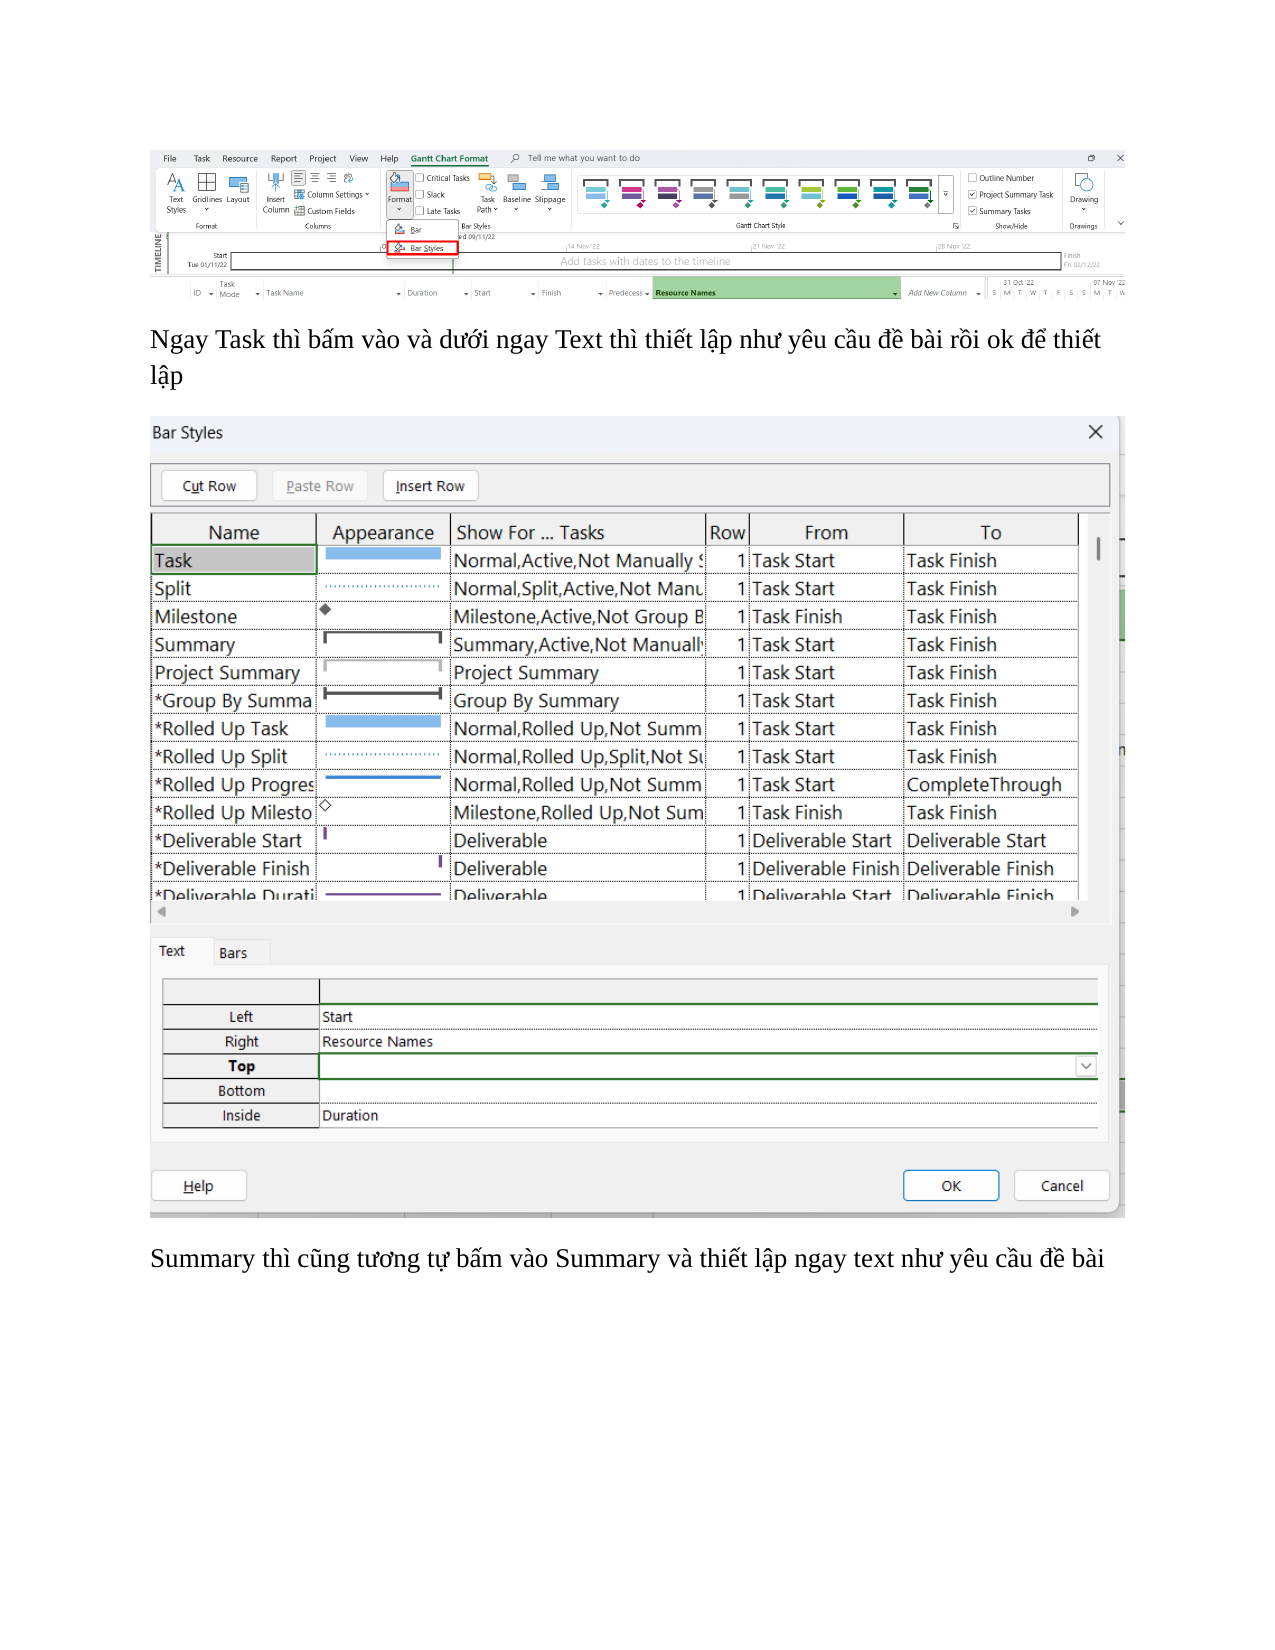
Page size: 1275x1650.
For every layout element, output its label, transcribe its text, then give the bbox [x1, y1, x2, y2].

text Ngay Task thì bấm vào và dưới ngay Text thì thiết lập như yêu cầu đề bài rồi ok để thiết lập [150, 324, 1125, 391]
picture [150, 416, 1125, 1218]
text Summary thì cũng tương tự bấm vào Summary và thiết lập ngay text như yêu cầu đề bài [150, 1243, 1125, 1274]
picture [150, 150, 1125, 299]
